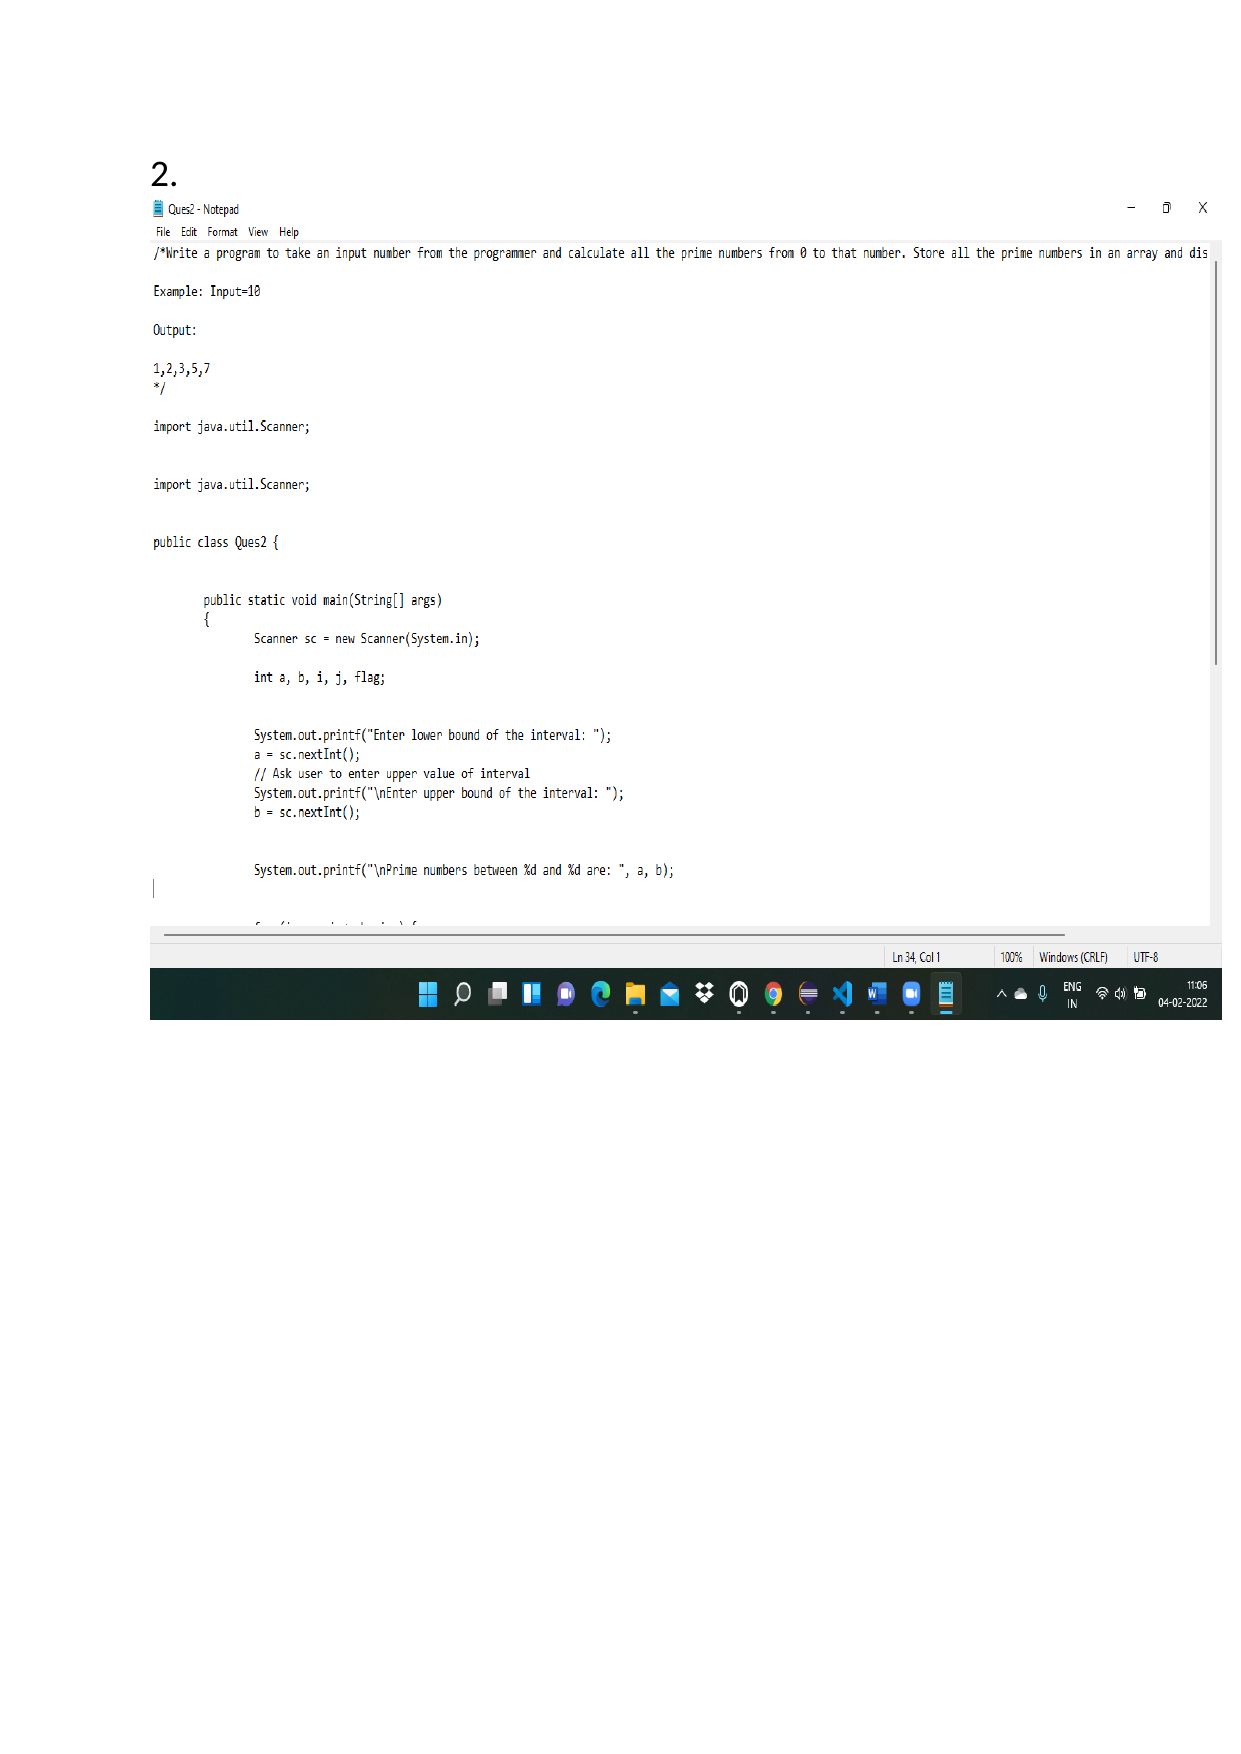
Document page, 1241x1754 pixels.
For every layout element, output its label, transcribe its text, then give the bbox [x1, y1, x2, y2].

text 2. [150, 150, 1090, 198]
picture [150, 198, 1222, 1020]
